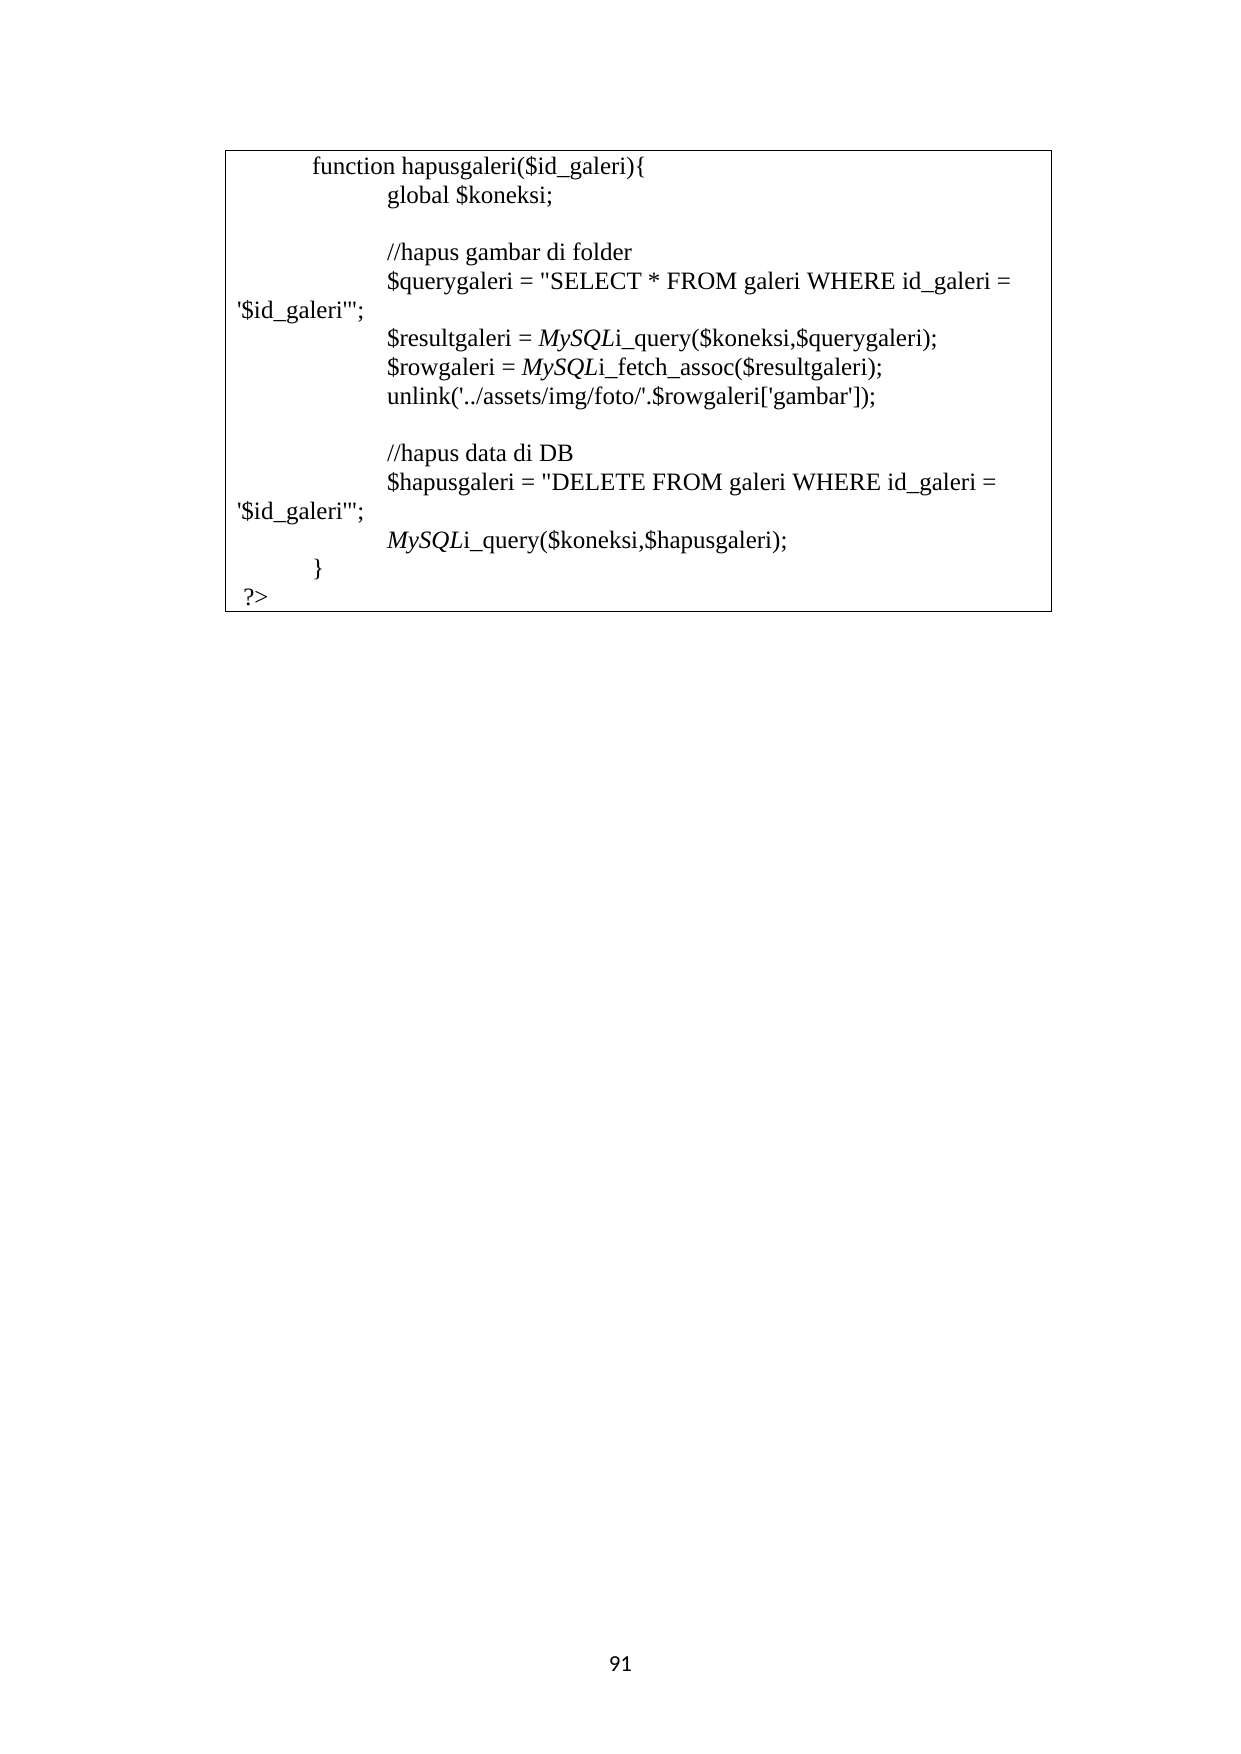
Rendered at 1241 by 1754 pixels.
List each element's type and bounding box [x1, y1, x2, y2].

table_header [226, 151, 1051, 611]
